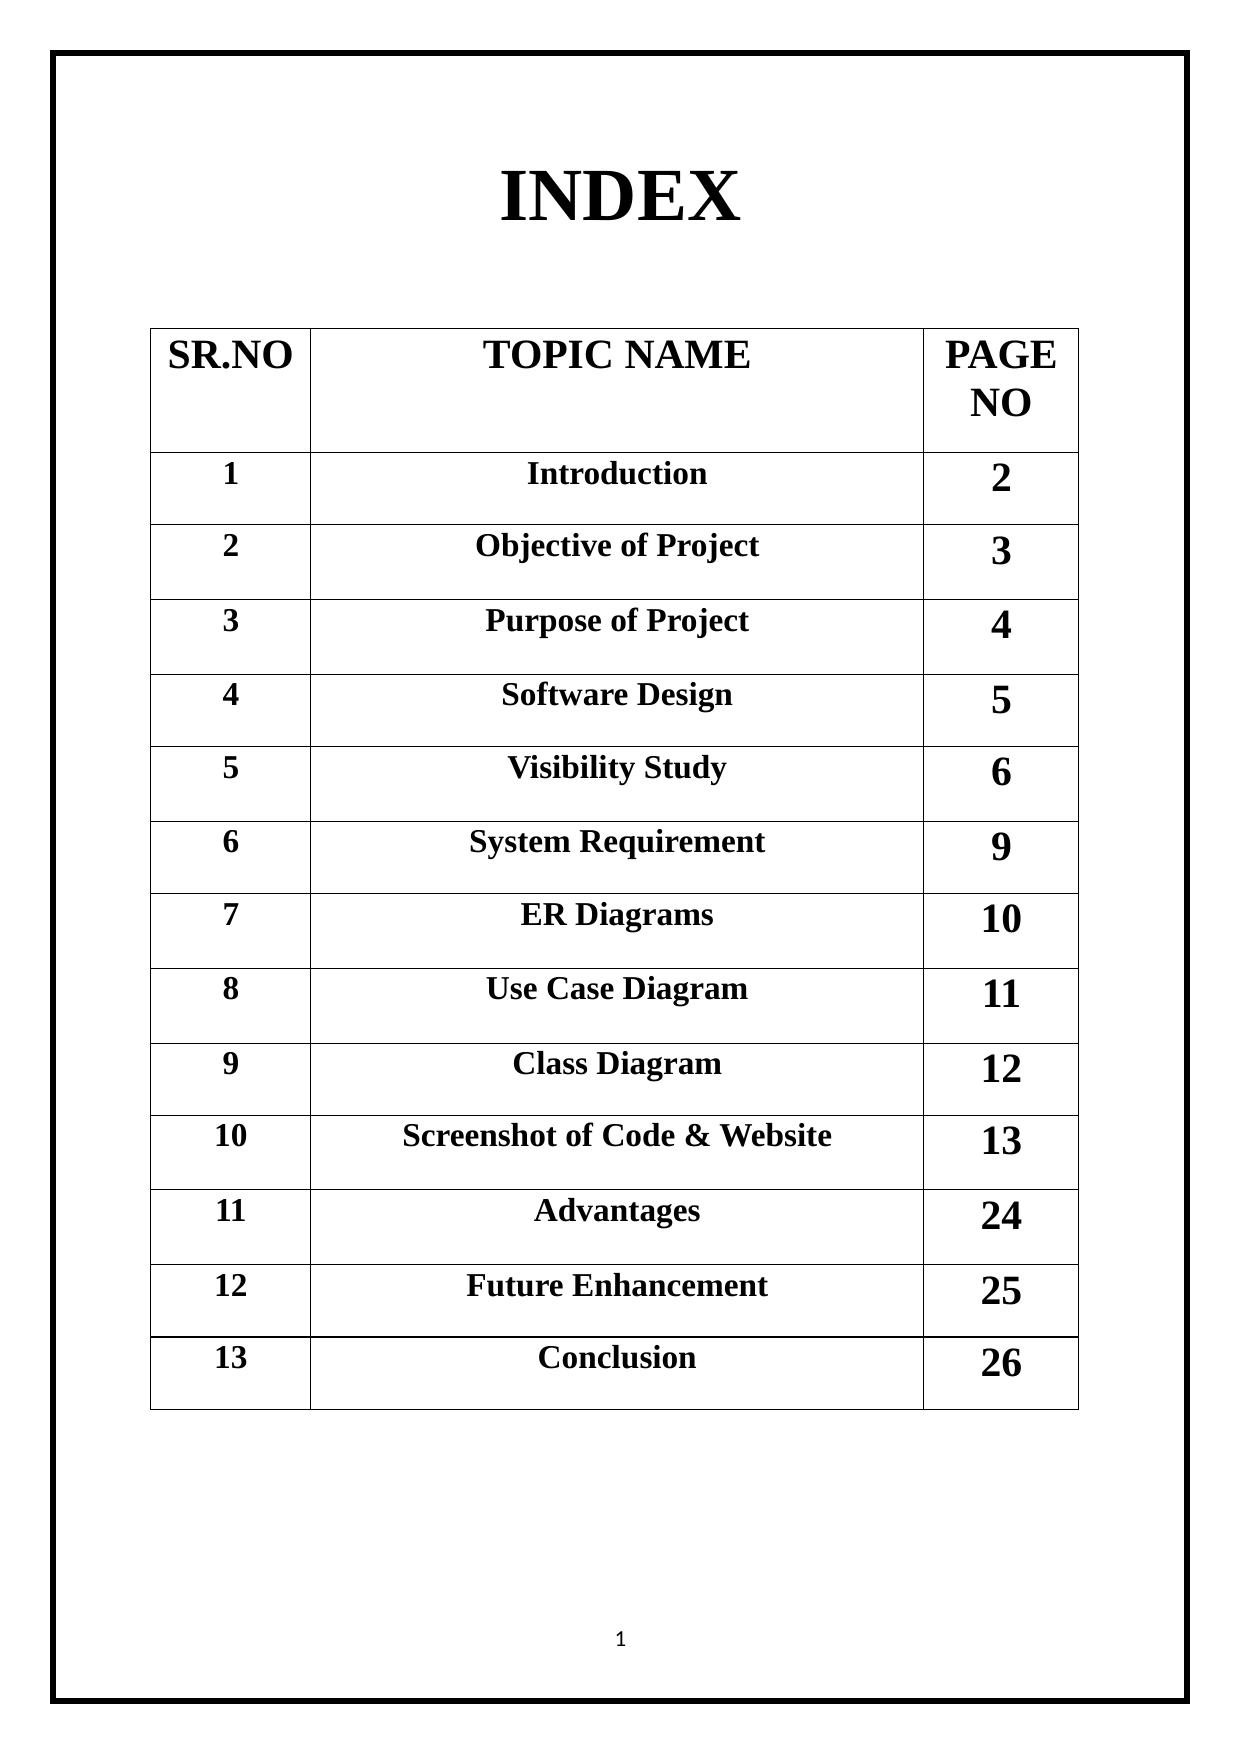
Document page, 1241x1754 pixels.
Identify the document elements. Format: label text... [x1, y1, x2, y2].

table_cell 5 [151, 747, 310, 821]
table_cell Software Design [311, 675, 923, 746]
table_cell 2 [924, 453, 1078, 524]
table_cell Visibility Study [311, 747, 923, 821]
table_cell 8 [151, 969, 310, 1042]
table_cell Screenshot of Code & Website [311, 1116, 923, 1189]
table_cell 1 [151, 453, 310, 524]
table_cell 11 [924, 969, 1078, 1042]
table_cell ER Diagrams [311, 894, 923, 968]
table_cell 4 [924, 600, 1078, 674]
table_cell 10 [151, 1116, 310, 1189]
table_cell 6 [151, 822, 310, 893]
table_cell 25 [924, 1265, 1078, 1336]
table_cell 12 [924, 1044, 1078, 1114]
table_cell 4 [151, 675, 310, 746]
table_cell 9 [924, 822, 1078, 893]
table_header SR.NO [151, 329, 310, 452]
table_cell 24 [924, 1190, 1078, 1264]
table_cell 26 [924, 1338, 1078, 1408]
table_cell 7 [151, 894, 310, 968]
table_cell 13 [151, 1338, 310, 1408]
table_cell 3 [151, 600, 310, 674]
table_cell 13 [924, 1116, 1078, 1189]
table_cell 9 [151, 1044, 310, 1114]
table_cell Use Case Diagram [311, 969, 923, 1042]
table_cell Objective of Project [311, 525, 923, 599]
table_cell 12 [151, 1265, 310, 1336]
table_cell Advantages [311, 1190, 923, 1264]
table_cell 2 [151, 525, 310, 599]
table_header PAGE NO [924, 329, 1078, 452]
table_cell Class Diagram [311, 1044, 923, 1114]
table_cell Conclusion [311, 1338, 923, 1408]
table_cell 5 [924, 675, 1078, 746]
table_cell System Requirement [311, 822, 923, 893]
table_cell 11 [151, 1190, 310, 1264]
table_cell 6 [924, 747, 1078, 821]
table_cell 10 [924, 894, 1078, 968]
table_header TOPIC NAME [311, 329, 923, 452]
table_cell Future Enhancement [311, 1265, 923, 1336]
table_cell Purpose of Project [311, 600, 923, 674]
text INDEX [150, 150, 1090, 236]
table_cell Introduction [311, 453, 923, 524]
table_cell 3 [924, 525, 1078, 599]
